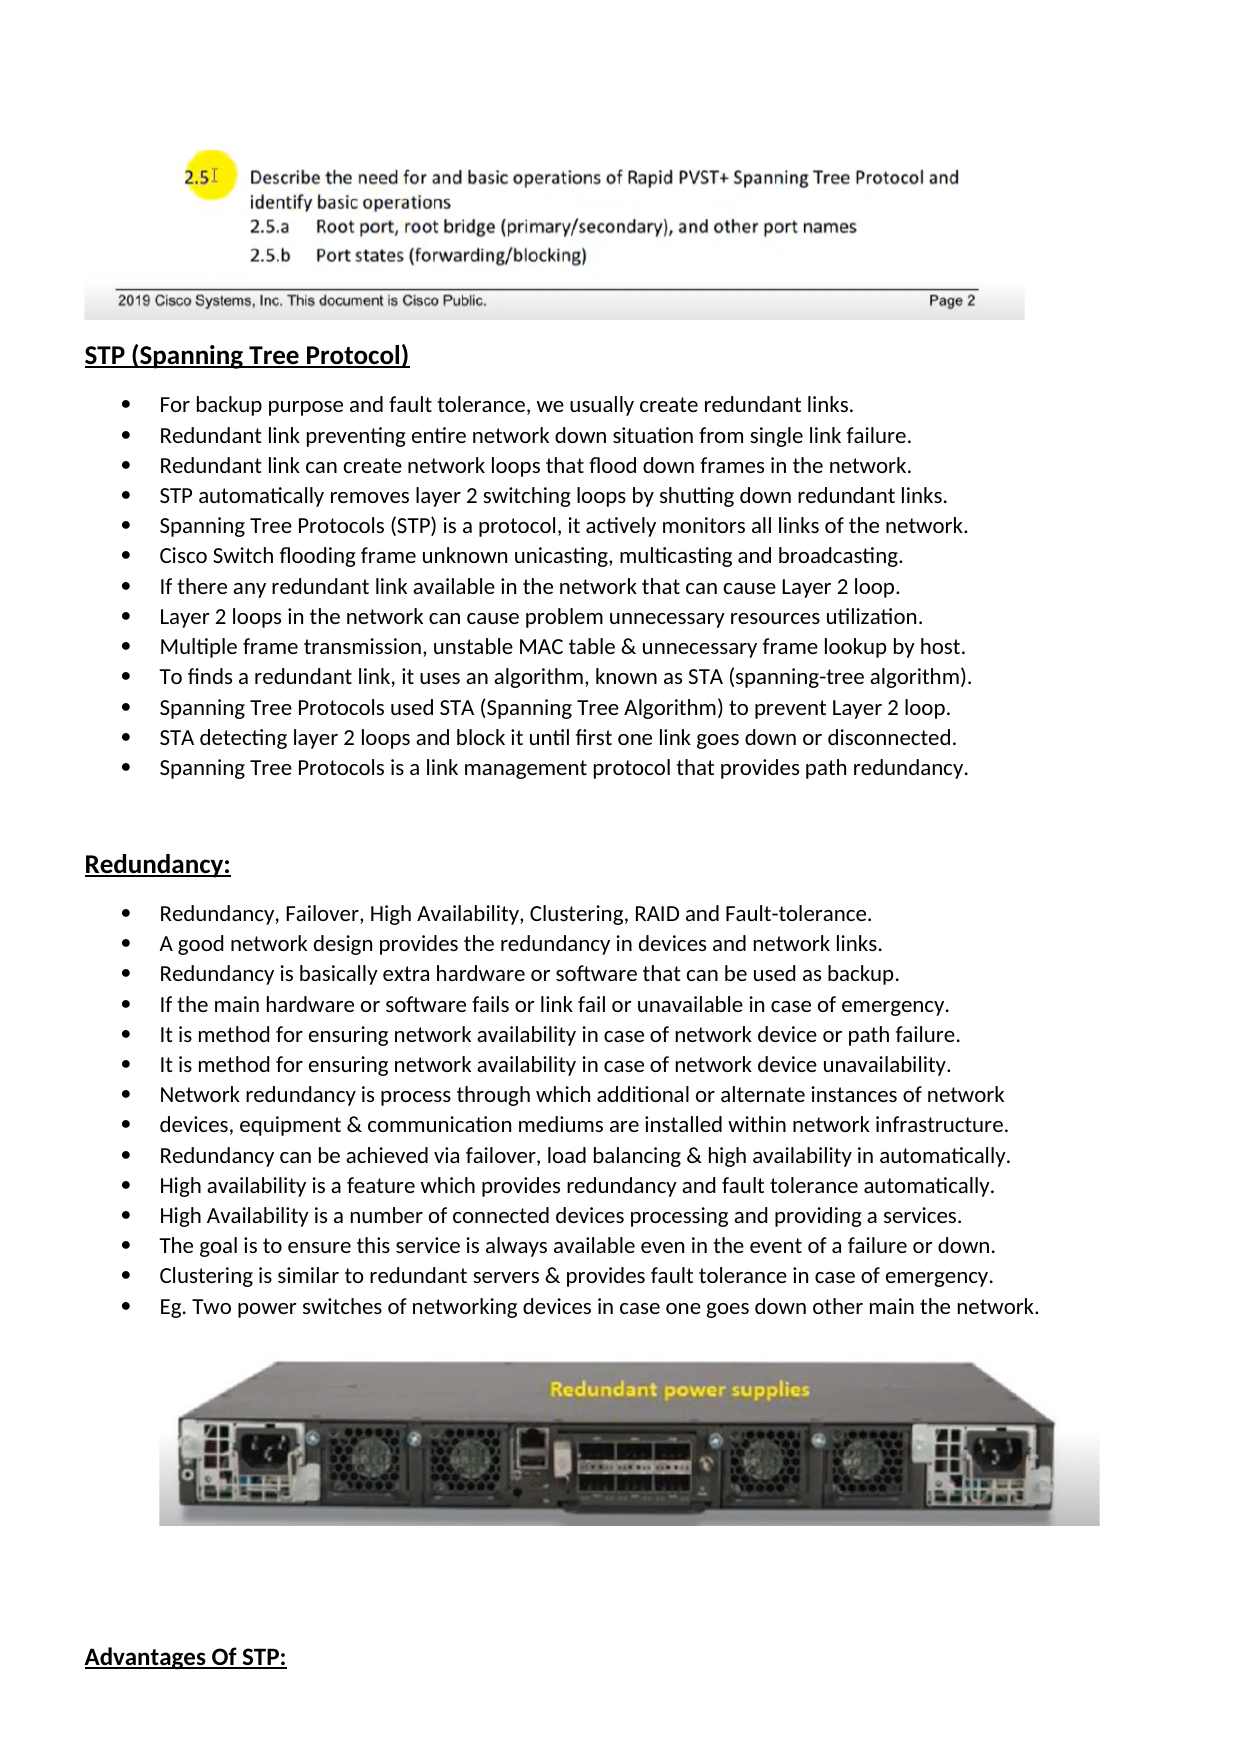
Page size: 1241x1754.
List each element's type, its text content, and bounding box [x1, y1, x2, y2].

list Redundancy, Failover, High Availability, Clustering, RAID and Fault-tolerance. [122, 899, 1090, 927]
list High Availability is a number of connected devices processing and providing a services. [122, 1201, 1090, 1229]
list devices, equipment & communication mediums are installed within network infrastructure. [122, 1111, 1090, 1139]
list Redundant link can create network loops that flood down frames in the network. [122, 451, 1090, 479]
list Redundant link preventing entire network down situation from single link failure. [122, 421, 1090, 449]
list Network redundancy is process through which additional or alternate instances of network [122, 1080, 1090, 1108]
list Clustering is similar to redundant servers & provides fault tolerance in case of emergency. [122, 1262, 1090, 1290]
picture [159, 1322, 1100, 1526]
list If the main hardware or software fails or link fail or unavailable in case of emergency. [122, 990, 1090, 1018]
list For backup purpose and fault tolerance, we usually create redundant links. [122, 391, 1090, 419]
list Cisco Switch flooding frame unknown unicasting, multicasting and broadcasting. [122, 542, 1090, 570]
list The goal is to ensure this service is always available even in the event of a failure or down. [122, 1231, 1090, 1259]
list To finds a redundant link, it uses an algorithm, known as STA (spanning-tree algorithm). [122, 662, 1090, 691]
list If there any redundant link available in the network that can cause Layer 2 loop. [122, 572, 1090, 600]
list Multiple frame transmission, unstable MAC table & unnecessary frame lookup by host. [122, 632, 1090, 660]
text Advantages Of STP: [84, 1641, 1090, 1671]
list It is method for ensuring network availability in case of network device or path failure. [122, 1020, 1090, 1048]
list Spanning Tree Protocols used STA (Spanning Tree Algorithm) to prevent Layer 2 loop. [122, 693, 1090, 721]
list Spanning Tree Protocols (STP) is a protocol, it actively monitors all links of the network. [122, 511, 1090, 539]
list It is method for ensuring network availability in case of network device unavailability. [122, 1050, 1090, 1078]
list High availability is a feature which provides redundancy and fault tolerance automatically. [122, 1171, 1090, 1199]
list STP automatically removes layer 2 switching loops by shutting down redundant links. [122, 481, 1090, 509]
list Redundancy can be achieved via failover, load balancing & high availability in automatically. [122, 1141, 1090, 1169]
text STP (Spanning Tree Protocol) [84, 338, 1090, 371]
list Eg. Two power switches of networking devices in case one goes down other main the network. [122, 1292, 1090, 1320]
list Layer 2 loops in the network can cause problem unnecessary resources utilization. [122, 602, 1090, 630]
text Redundancy: [84, 847, 1090, 880]
list Redundancy is basically extra hardware or software that can be used as backup. [122, 959, 1090, 988]
list Spanning Tree Protocols is a link management protocol that provides path redundancy. [122, 753, 1090, 781]
picture [84, 150, 1025, 320]
list A good network design provides the redundancy in devices and network links. [122, 929, 1090, 957]
list STA detecting layer 2 loops and block it until first one link goes down or disconnected. [122, 723, 1090, 751]
